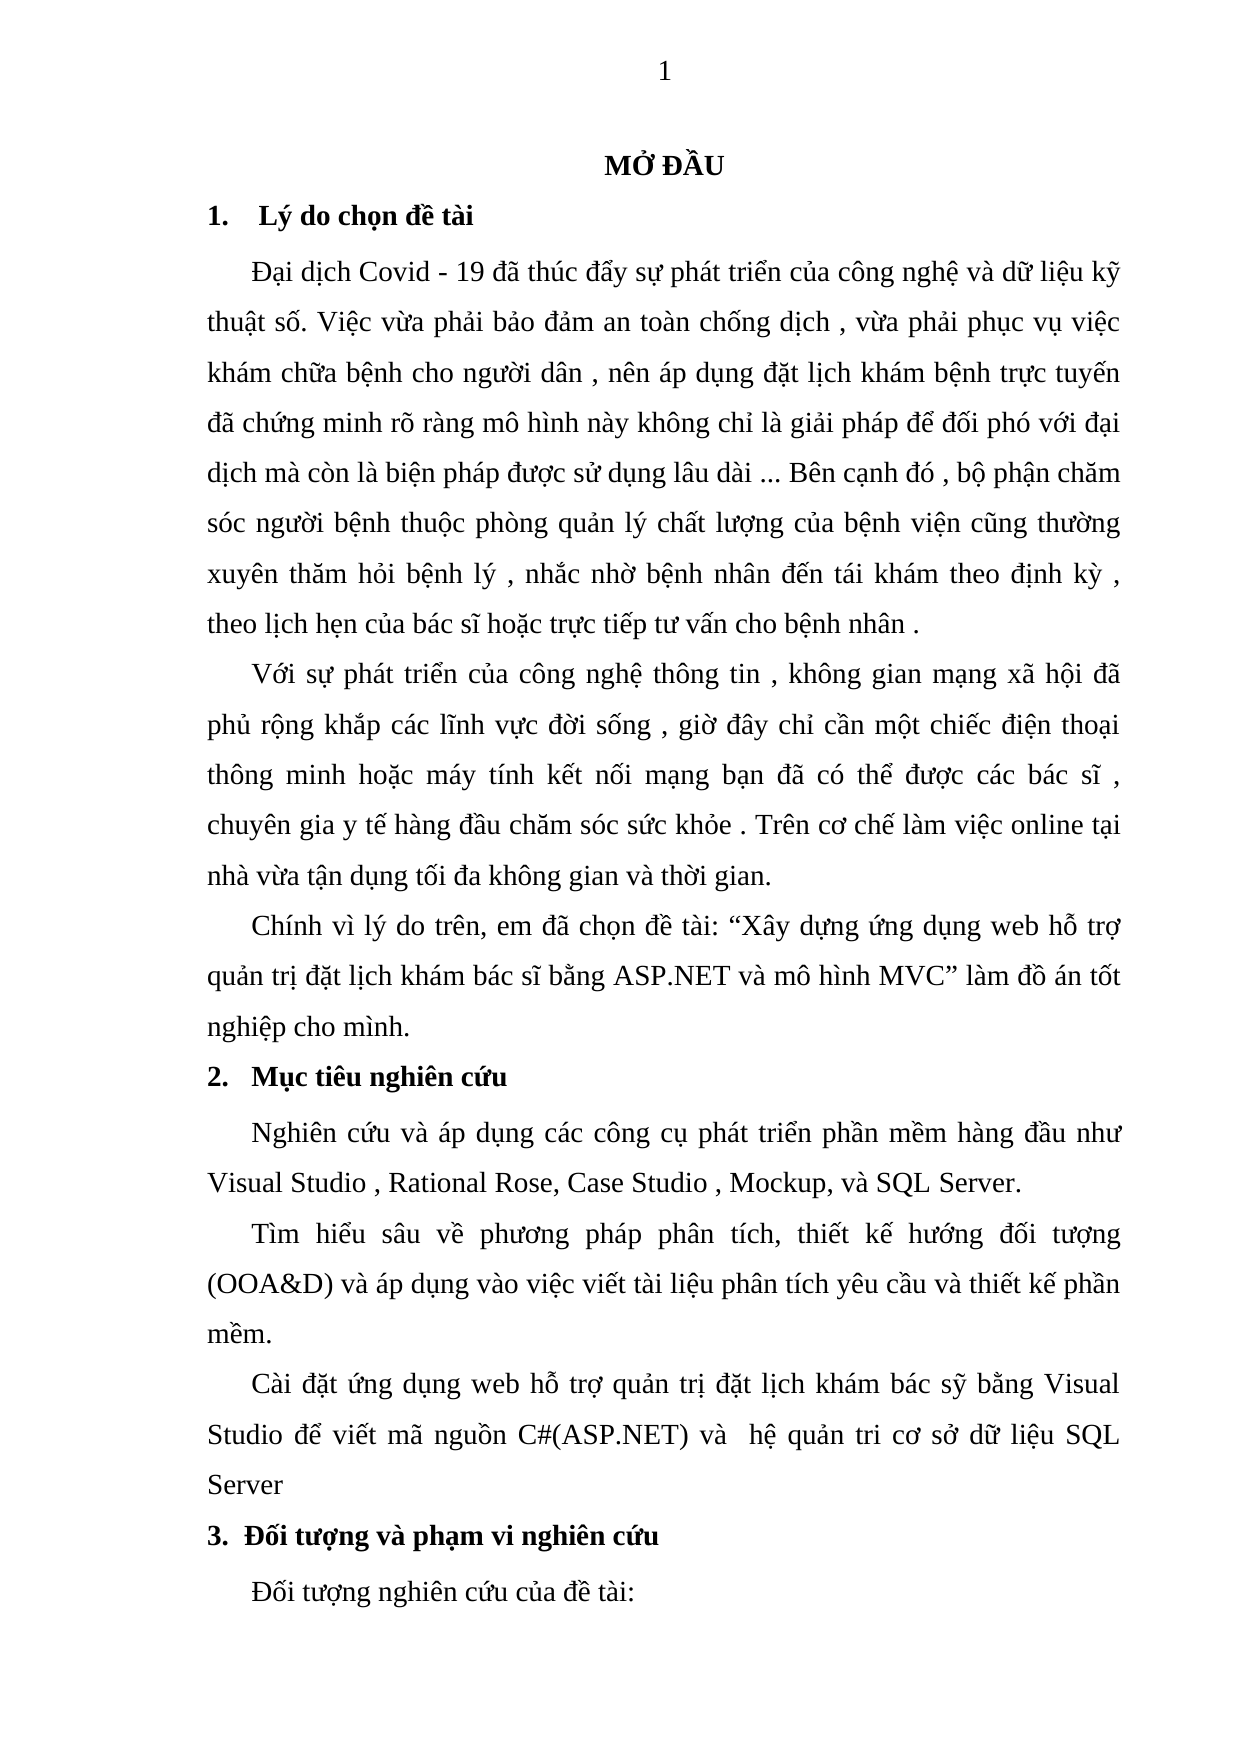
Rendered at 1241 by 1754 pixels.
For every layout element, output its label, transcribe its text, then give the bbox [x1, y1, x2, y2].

text Nghiên cứu và áp dụng các công cụ phát triển phần mềm hàng đầu như Visual Studio , Rational Rose, Case Studio , Mockup, và SQL Server. [207, 1115, 1122, 1199]
text Chính vì lý do trên, em đã chọn đề tài: “Xây dựng ứng dụng web hỗ trợ quản trị đặt lịch khám bác sĩ bằng ASP.NET và mô hình MVC” làm đồ án tốt nghiệp cho mình. [207, 908, 1122, 1042]
text Đối tượng nghiên cứu của đề tài: [207, 1574, 1122, 1607]
text MỞ ĐẦU [207, 148, 1122, 181]
list Lý do chọn đề tài [207, 198, 1122, 232]
text Với sự phát triển của công nghệ thông tin , không gian mạng xã hội đã phủ rộng khắp các lĩnh vực đời sống , giờ đây chỉ cần một chiếc điện thoại thông minh hoặc máy tính kết nối mạng bạn đã có thể được các bác sĩ , chuyên gia y tế hàng đầu chăm sóc sức khỏe . Trên cơ chế làm việc online tại nhà vừa tận dụng tối đa không gian và thời gian. [207, 657, 1122, 891]
text Tìm hiểu sâu về phương pháp phân tích, thiết kế hướng đối tượng (OOA&D) và áp dụng vào việc viết tài liệu phân tích yêu cầu và thiết kế phần mềm. [207, 1216, 1122, 1350]
text Cài đặt ứng dụng web hỗ trợ quản trị đặt lịch khám bác sỹ bằng Visual Studio để viết mã nguồn C#(ASP.NET) và hệ quản tri cơ sở dữ liệu SQL Server [207, 1367, 1122, 1501]
text Đại dịch Covid - 19 đã thúc đẩy sự phát triển của công nghệ và dữ liệu kỹ thuật số. Việc vừa phải bảo đảm an toàn chống dịch , vừa phải phục vụ việc khám chữa bệnh cho người dân , nên áp dụng đặt lịch khám bệnh trực tuyến đã chứng minh rõ ràng mô hình này không chỉ là giải pháp để đối phó với đại dịch mà còn là biện pháp được sử dụng lâu dài ... Bên cạnh đó , bộ phận chăm sóc người bệnh thuộc phòng quản lý chất lượng của bệnh viện cũng thường xuyên thăm hỏi bệnh lý , nhắc nhờ bệnh nhân đến tái khám theo định kỳ , theo lịch hẹn của bác sĩ hoặc trực tiếp tư vấn cho bệnh nhân . [207, 254, 1122, 640]
list Mục tiêu nghiên cứu [207, 1059, 1122, 1093]
list Đối tượng và phạm vi nghiên cứu [207, 1518, 1122, 1551]
